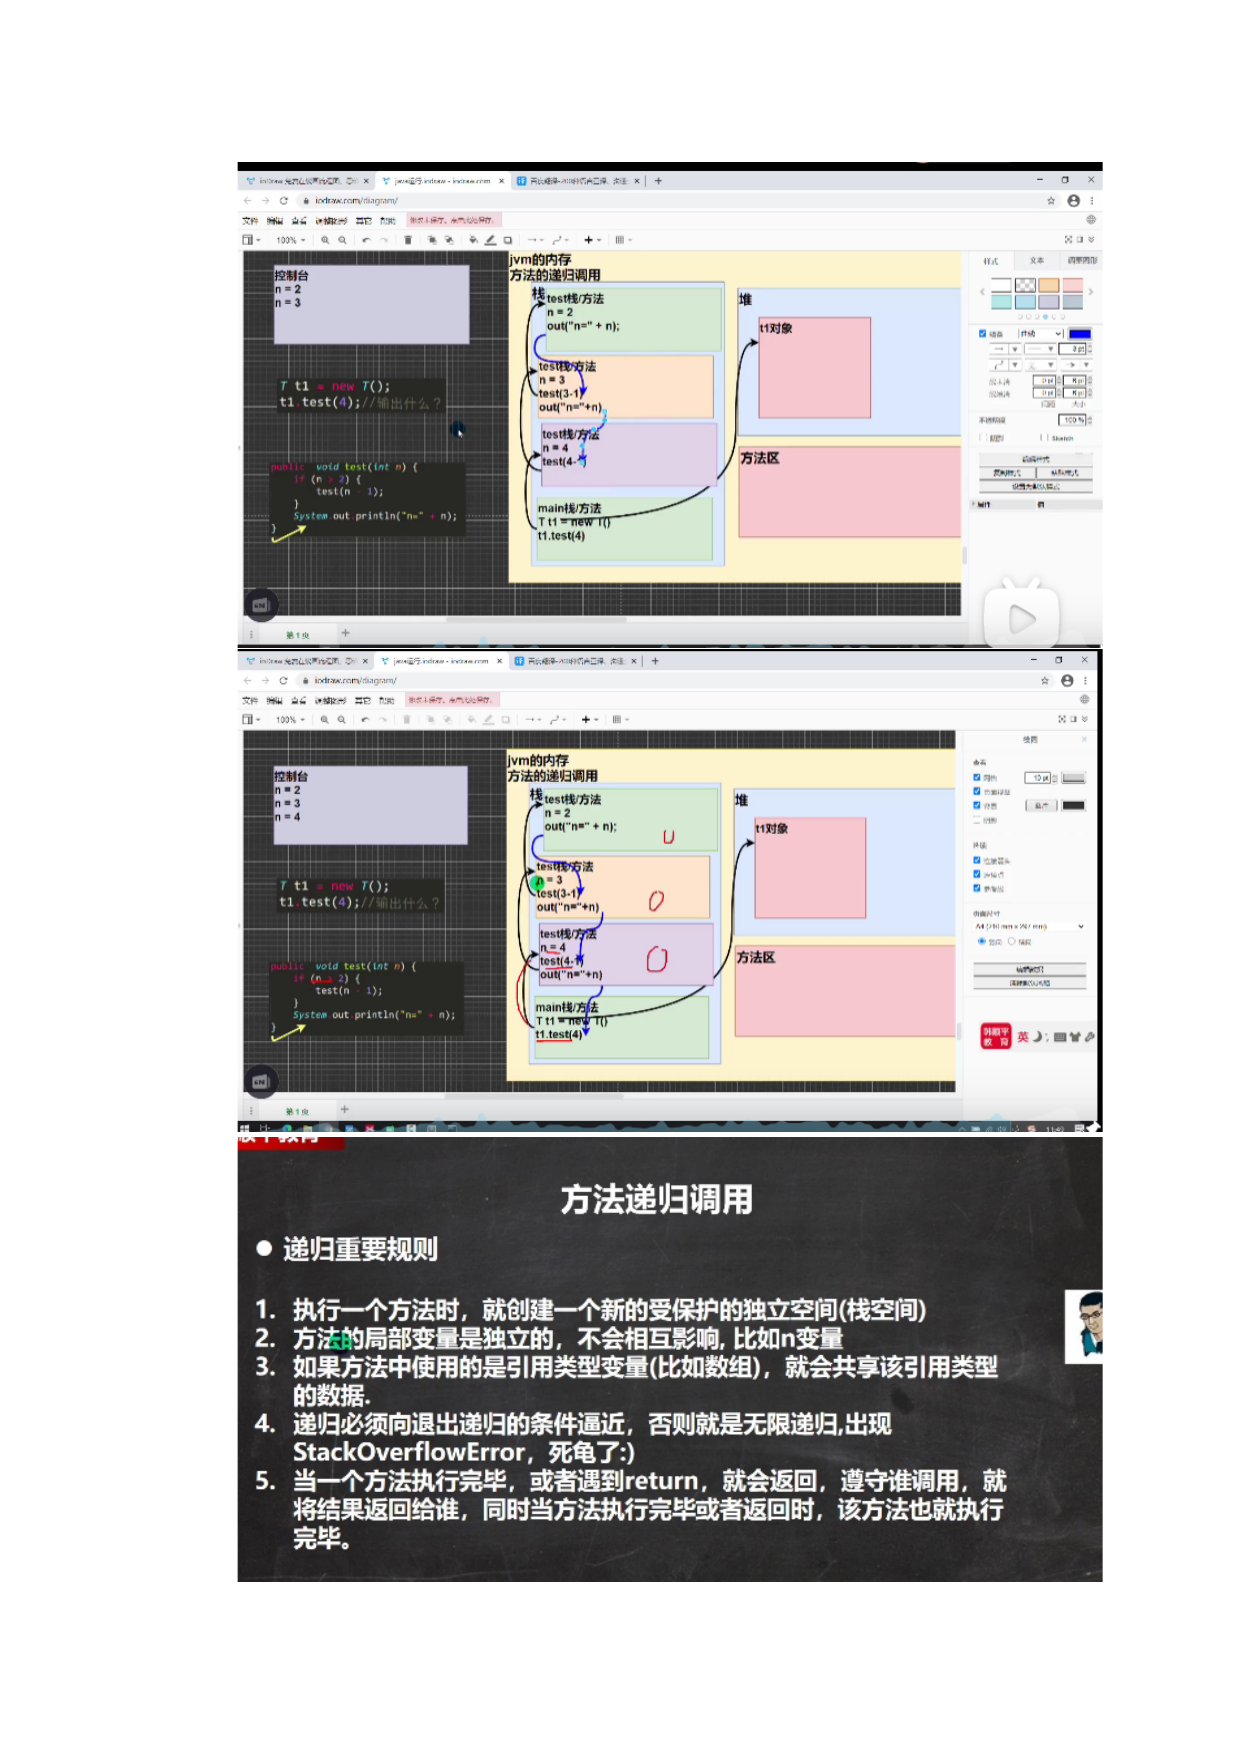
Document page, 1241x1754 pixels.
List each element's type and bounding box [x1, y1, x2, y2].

picture [237, 1137, 1103, 1582]
picture [237, 649, 1103, 1132]
picture [237, 162, 1103, 648]
